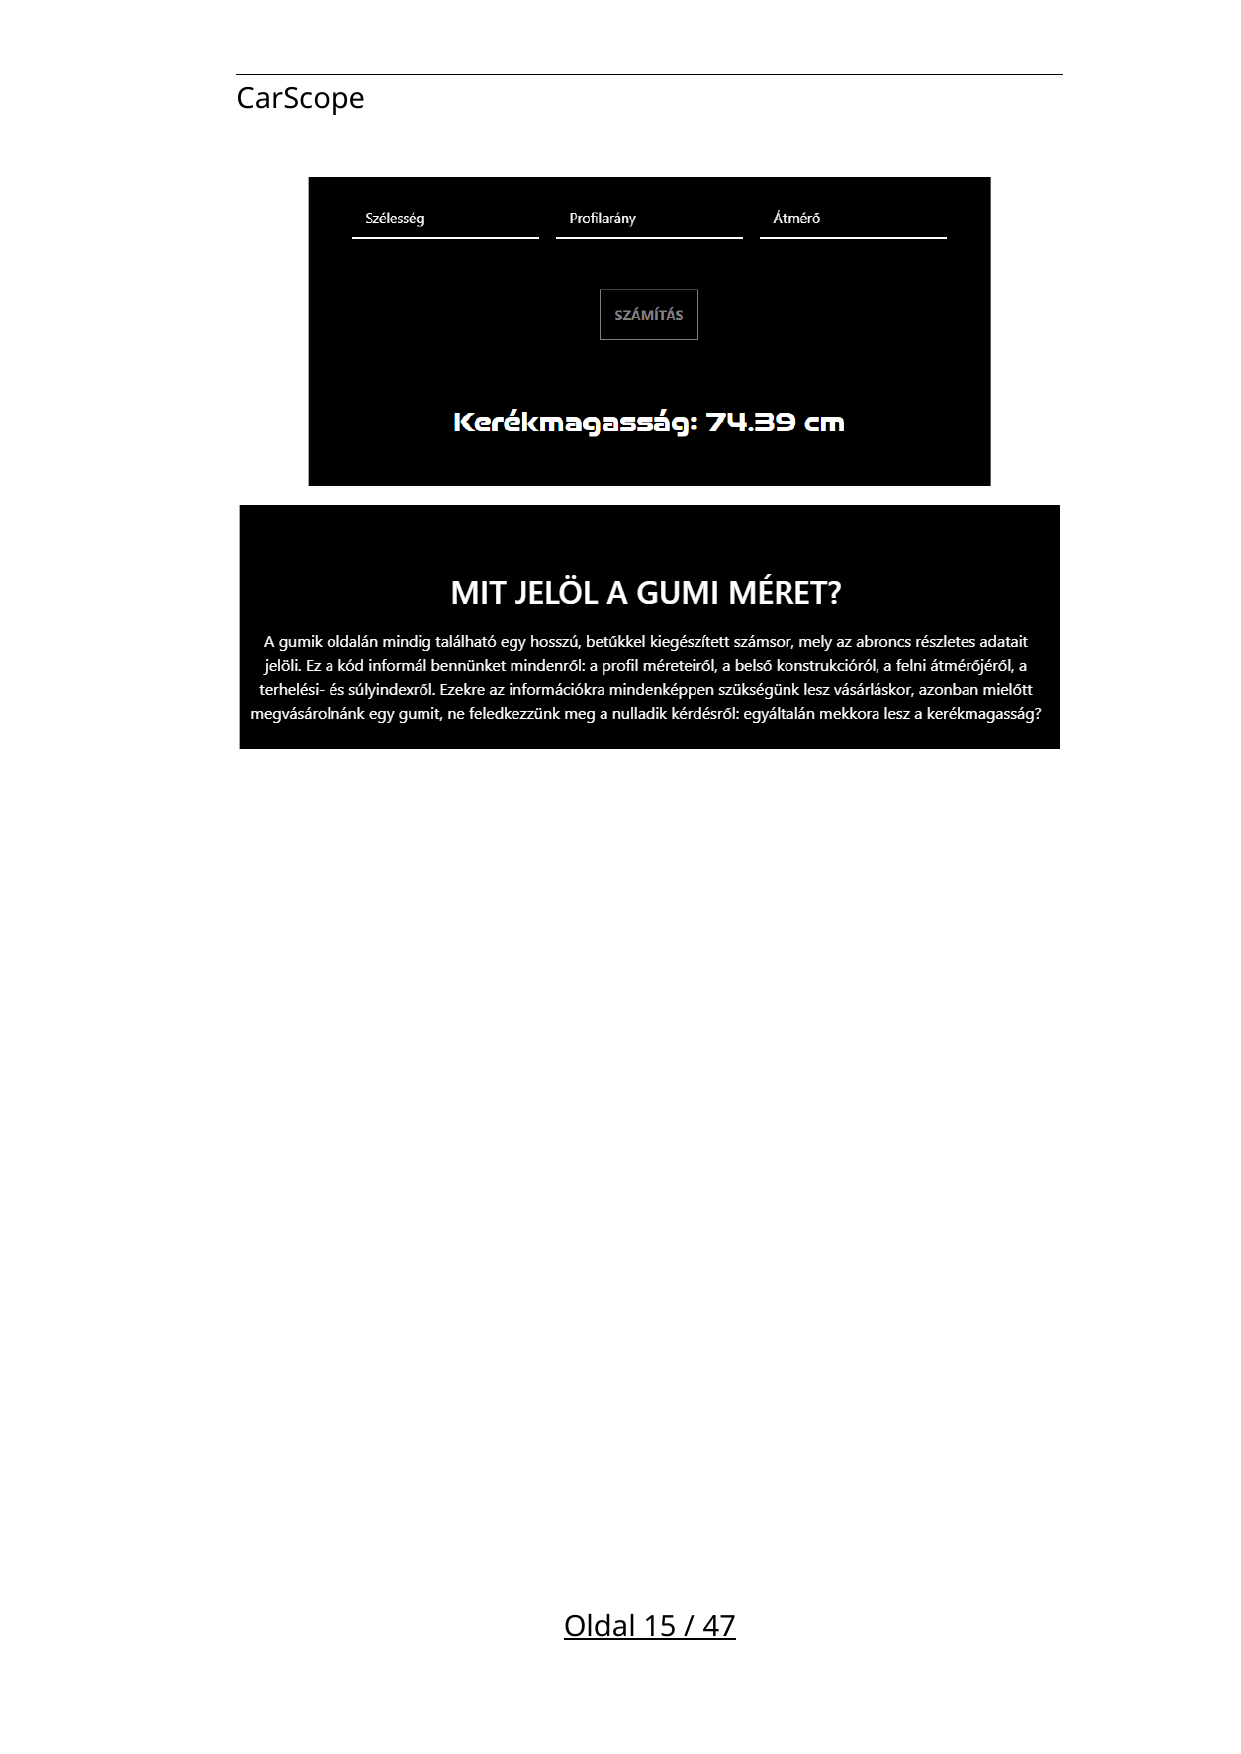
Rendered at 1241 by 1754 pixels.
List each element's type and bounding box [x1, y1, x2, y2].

picture [308, 177, 991, 486]
picture [239, 505, 1060, 749]
